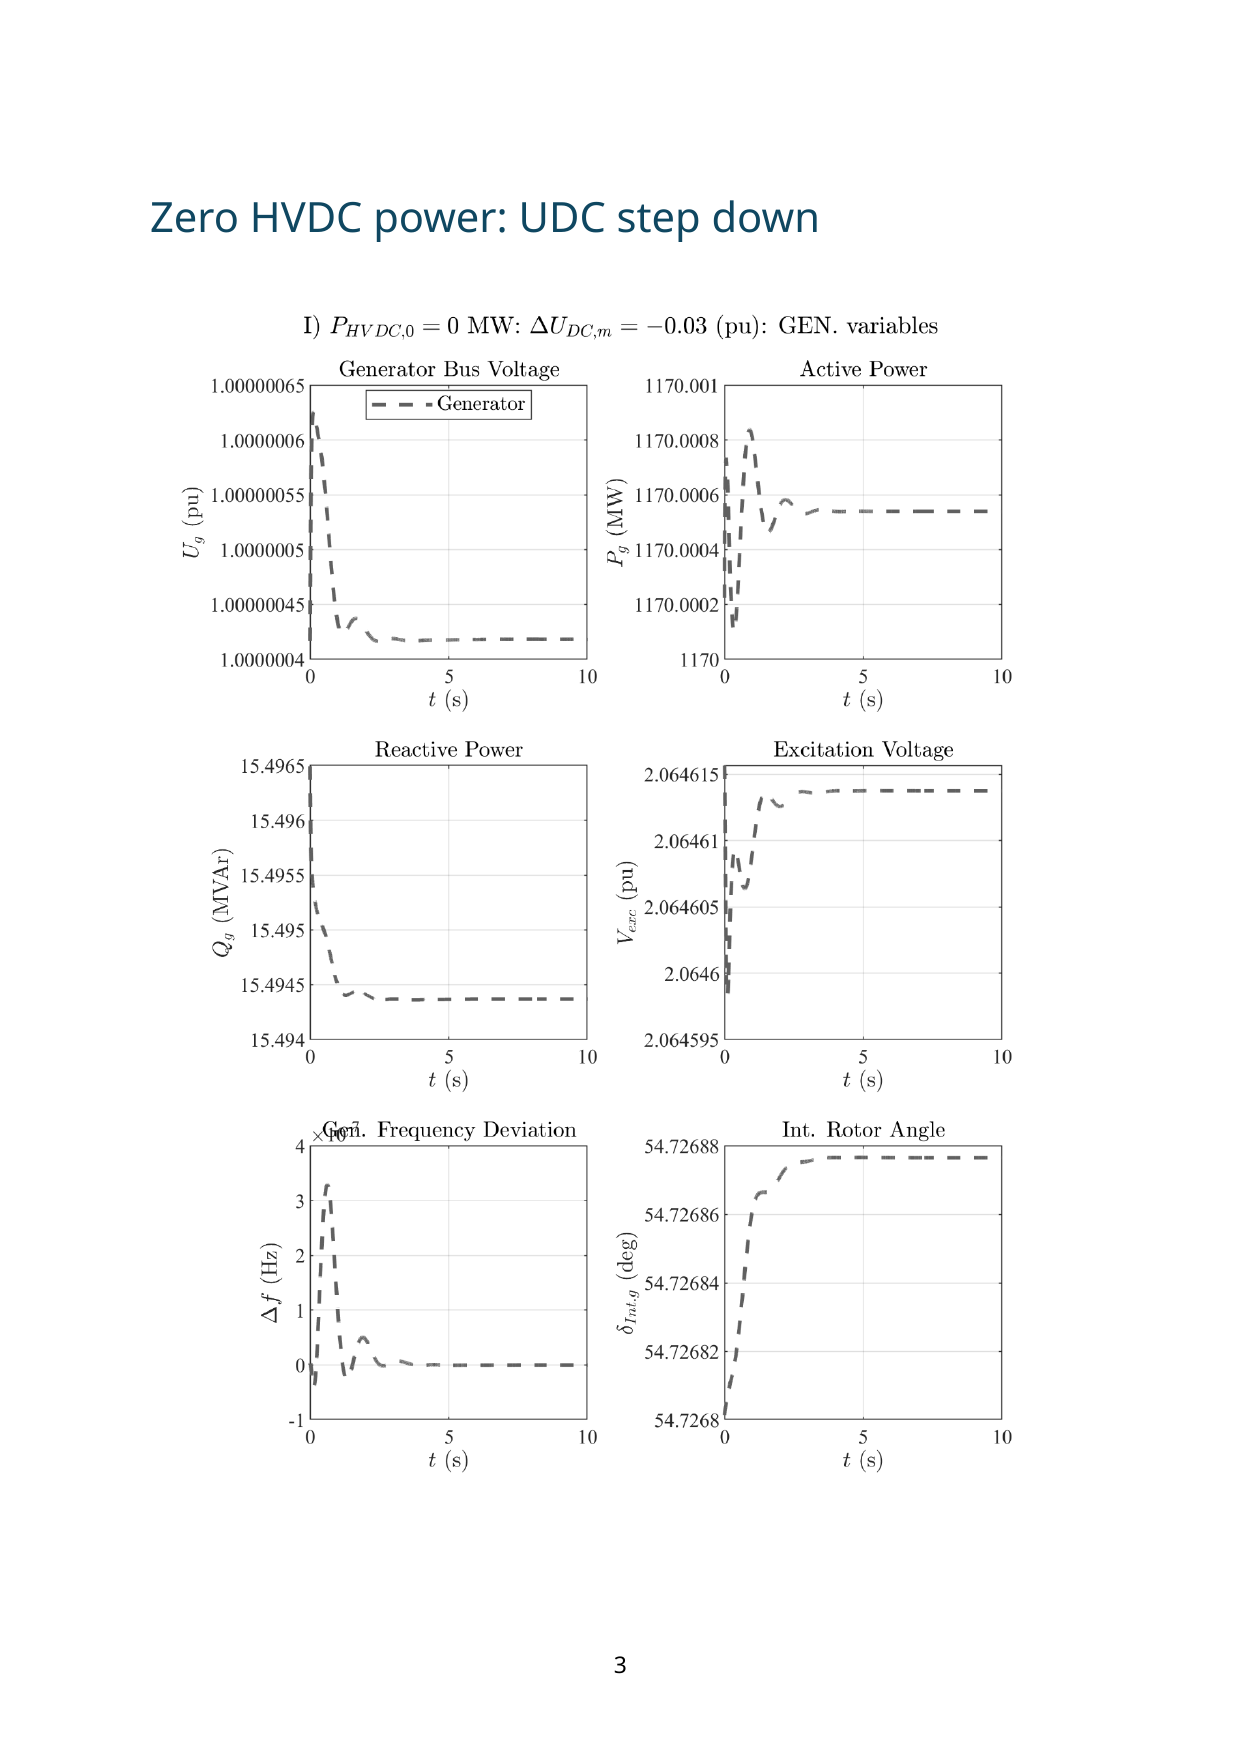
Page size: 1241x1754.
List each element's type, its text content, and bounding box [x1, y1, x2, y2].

picture [150, 257, 1091, 1559]
subtitle Zero HVDC power: UDC step down [150, 187, 1090, 244]
